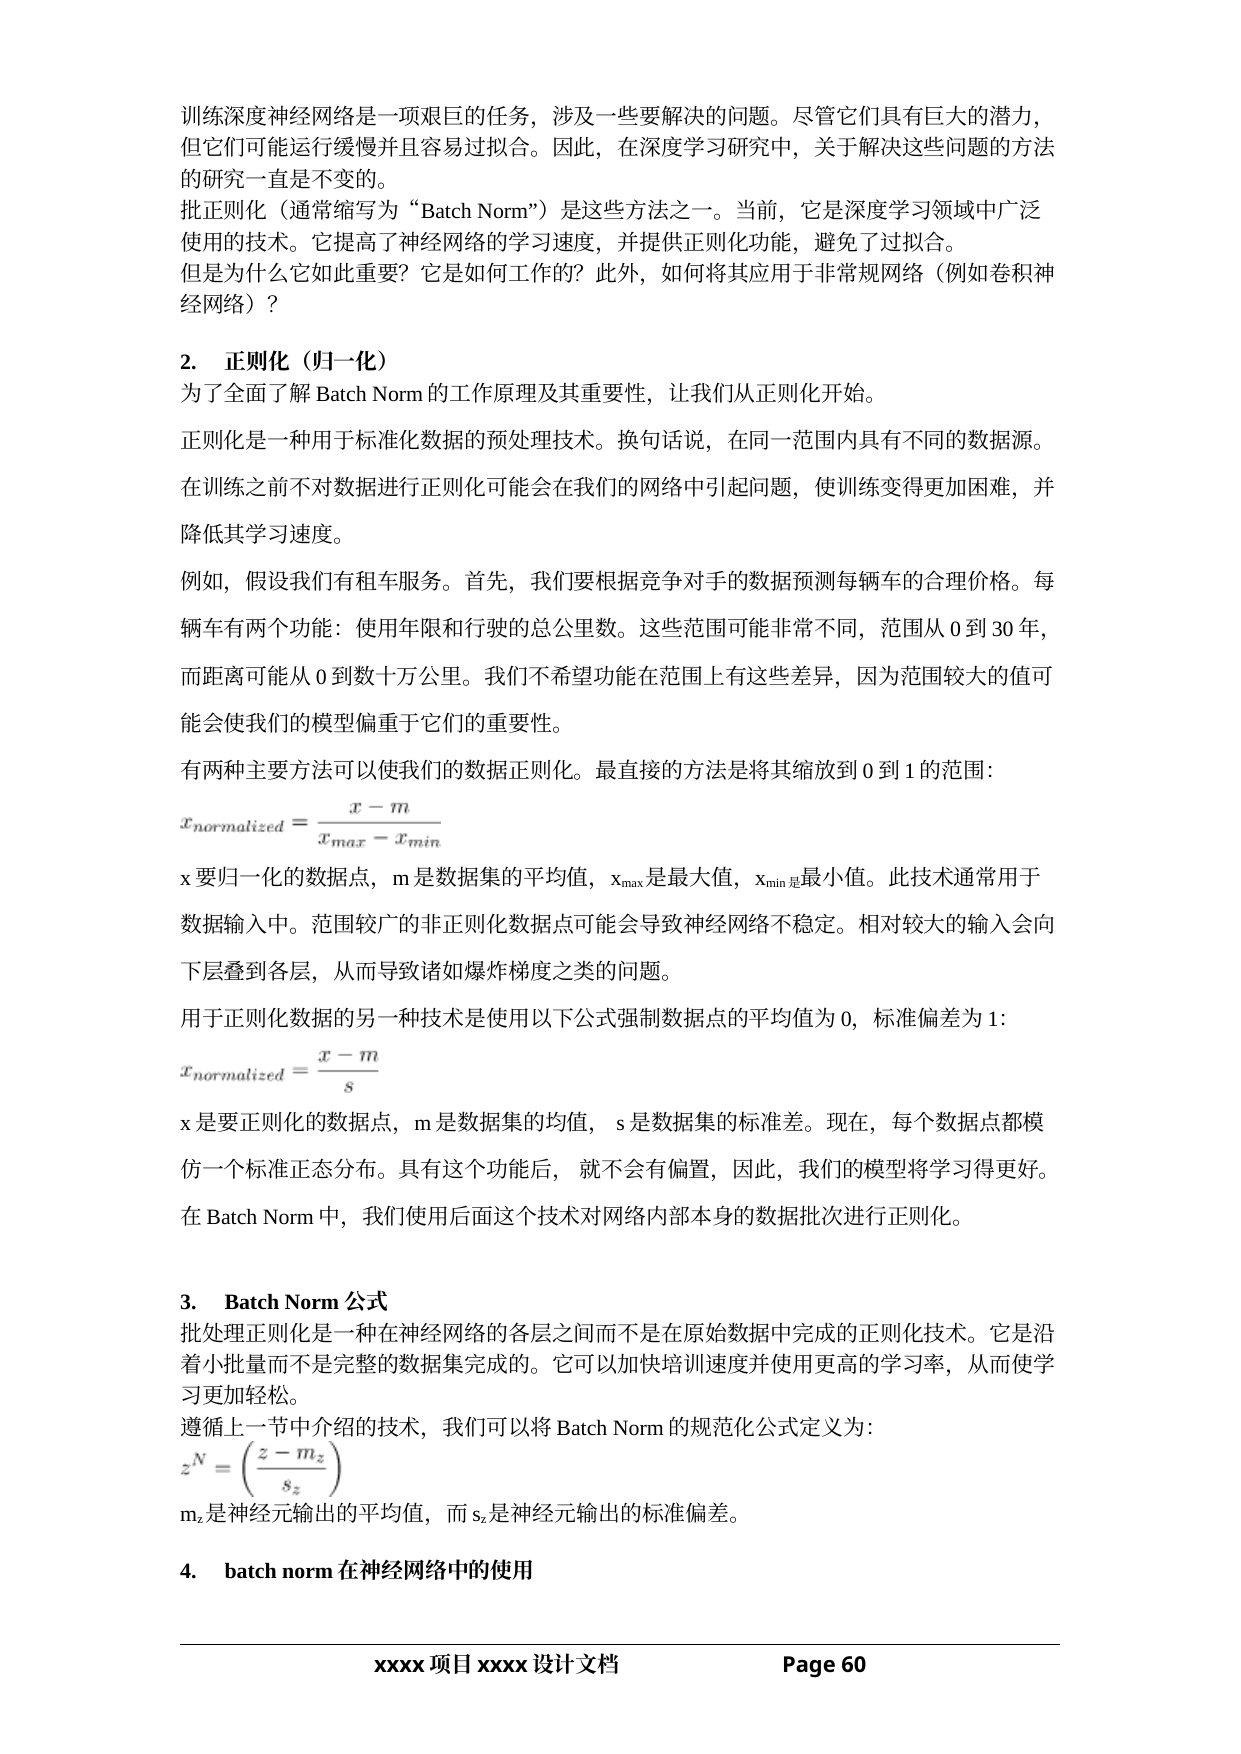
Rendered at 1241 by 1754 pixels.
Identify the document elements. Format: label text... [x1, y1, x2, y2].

text 正则化是一种用于标准化数据的预处理技术。换句话说，在同一范围内具有不同的数据源。在训练之前不对数据进行正则化可能会在我们的网络中引起问题，使训练变得更加困难，并降低其学习速度。 [180, 423, 1060, 549]
text x要归一化的数据点，m是数据集的平均值，xmax是最大值，xmin是最小值。此技术通常用于数据输入中。范围较广的非正则化数据点可能会导致神经网络不稳定。相对较大的输入会向下层叠到各层，从而导致诸如爆炸梯度之类的问题。 [180, 860, 1060, 986]
text 有两种主要方法可以使我们的数据正则化。最直接的方法是将其缩放到0到1的范围： [180, 753, 1060, 785]
list Batch Norm 公式 [180, 1284, 1060, 1316]
list 批处理正则化是一种在神经网络的各层之间而不是在原始数据中完成的正则化技术。它是沿着小批量而不是完整的数据集完成的。它可以加快培训速度并使用更高的学习率，从而使学习更加轻松。 [180, 1316, 1060, 1410]
text x是要正则化的数据点，m是数据集的均值， s是数据集的标准差。现在，每个数据点都模仿一个标准正态分布。具有这个功能后， 就不会有偏置，因此，我们的模型将学习得更好。 [180, 1105, 1060, 1184]
picture [180, 1441, 346, 1497]
picture [180, 800, 441, 848]
text 在Batch Norm中，我们使用后面这个技术对网络内部本身的数据批次进行正则化。 [180, 1199, 1060, 1231]
list 遵循上一节中介绍的技术，我们可以将Batch Norm的规范化公式定义为： [180, 1410, 1060, 1442]
list 批正则化（通常缩写为“Batch Norm”）是这些方法之一。当前，它是深度学习领域中广泛使用的技术。它提高了神经网络的学习速度，并提供正则化功能，避免了过拟合。 [180, 193, 1060, 256]
list 训练深度神经网络是一项艰巨的任务，涉及一些要解决的问题。尽管它们具有巨大的潜力，但它们可能运行缓慢并且容易过拟合。因此，在深度学习研究中，关于解决这些问题的方法的研究一直是不变的。 [180, 99, 1060, 193]
text 用于正则化数据的另一种技术是使用以下公式强制数据点的平均值为0，标准偏差为1： [180, 1001, 1060, 1033]
list batch norm在神经网络中的使用 [180, 1553, 1060, 1584]
list 但是为什么它如此重要？它是如何工作的？此外，如何将其应用于非常规网络（例如卷积神经网络）？ [180, 256, 1060, 319]
list 正则化（归一化） [180, 344, 1060, 376]
list mz是神经元输出的平均值，而sz是神经元输出的标准偏差。 [180, 1496, 1060, 1528]
picture [180, 1048, 379, 1093]
text 例如，假设我们有租车服务。首先，我们要根据竞争对手的数据预测每辆车的合理价格。每辆车有两个功能：使用年限和行驶的总公里数。这些范围可能非常不同，范围从0到30年，而距离可能从0到数十万公里。我们不希望功能在范围上有这些差异，因为范围较大的值可能会使我们的模型偏重于它们的重要性。 [180, 564, 1060, 737]
text 为了全面了解Batch Norm的工作原理及其重要性，让我们从正则化开始。 [180, 376, 1060, 407]
